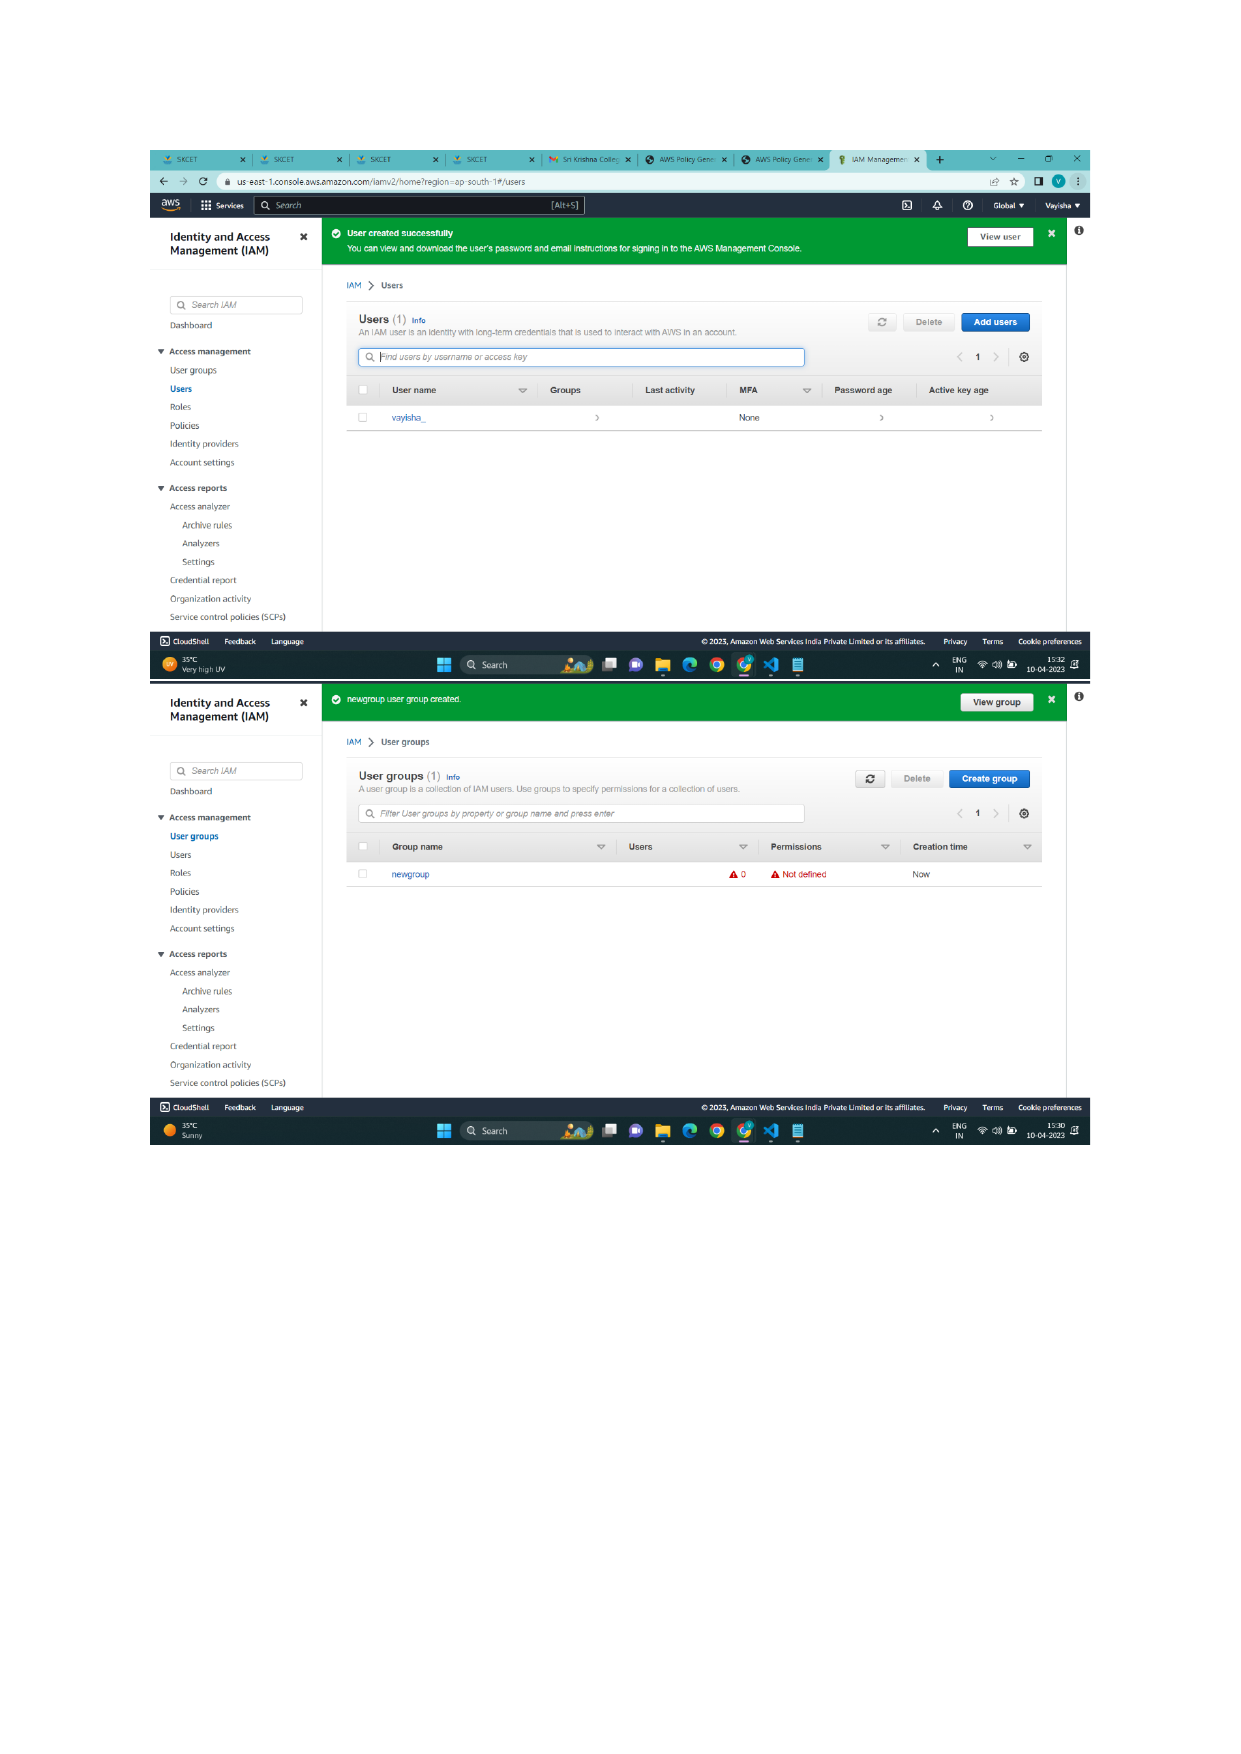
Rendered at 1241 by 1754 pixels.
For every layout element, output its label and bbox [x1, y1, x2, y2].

picture [150, 681, 1091, 1145]
picture [150, 150, 1091, 679]
